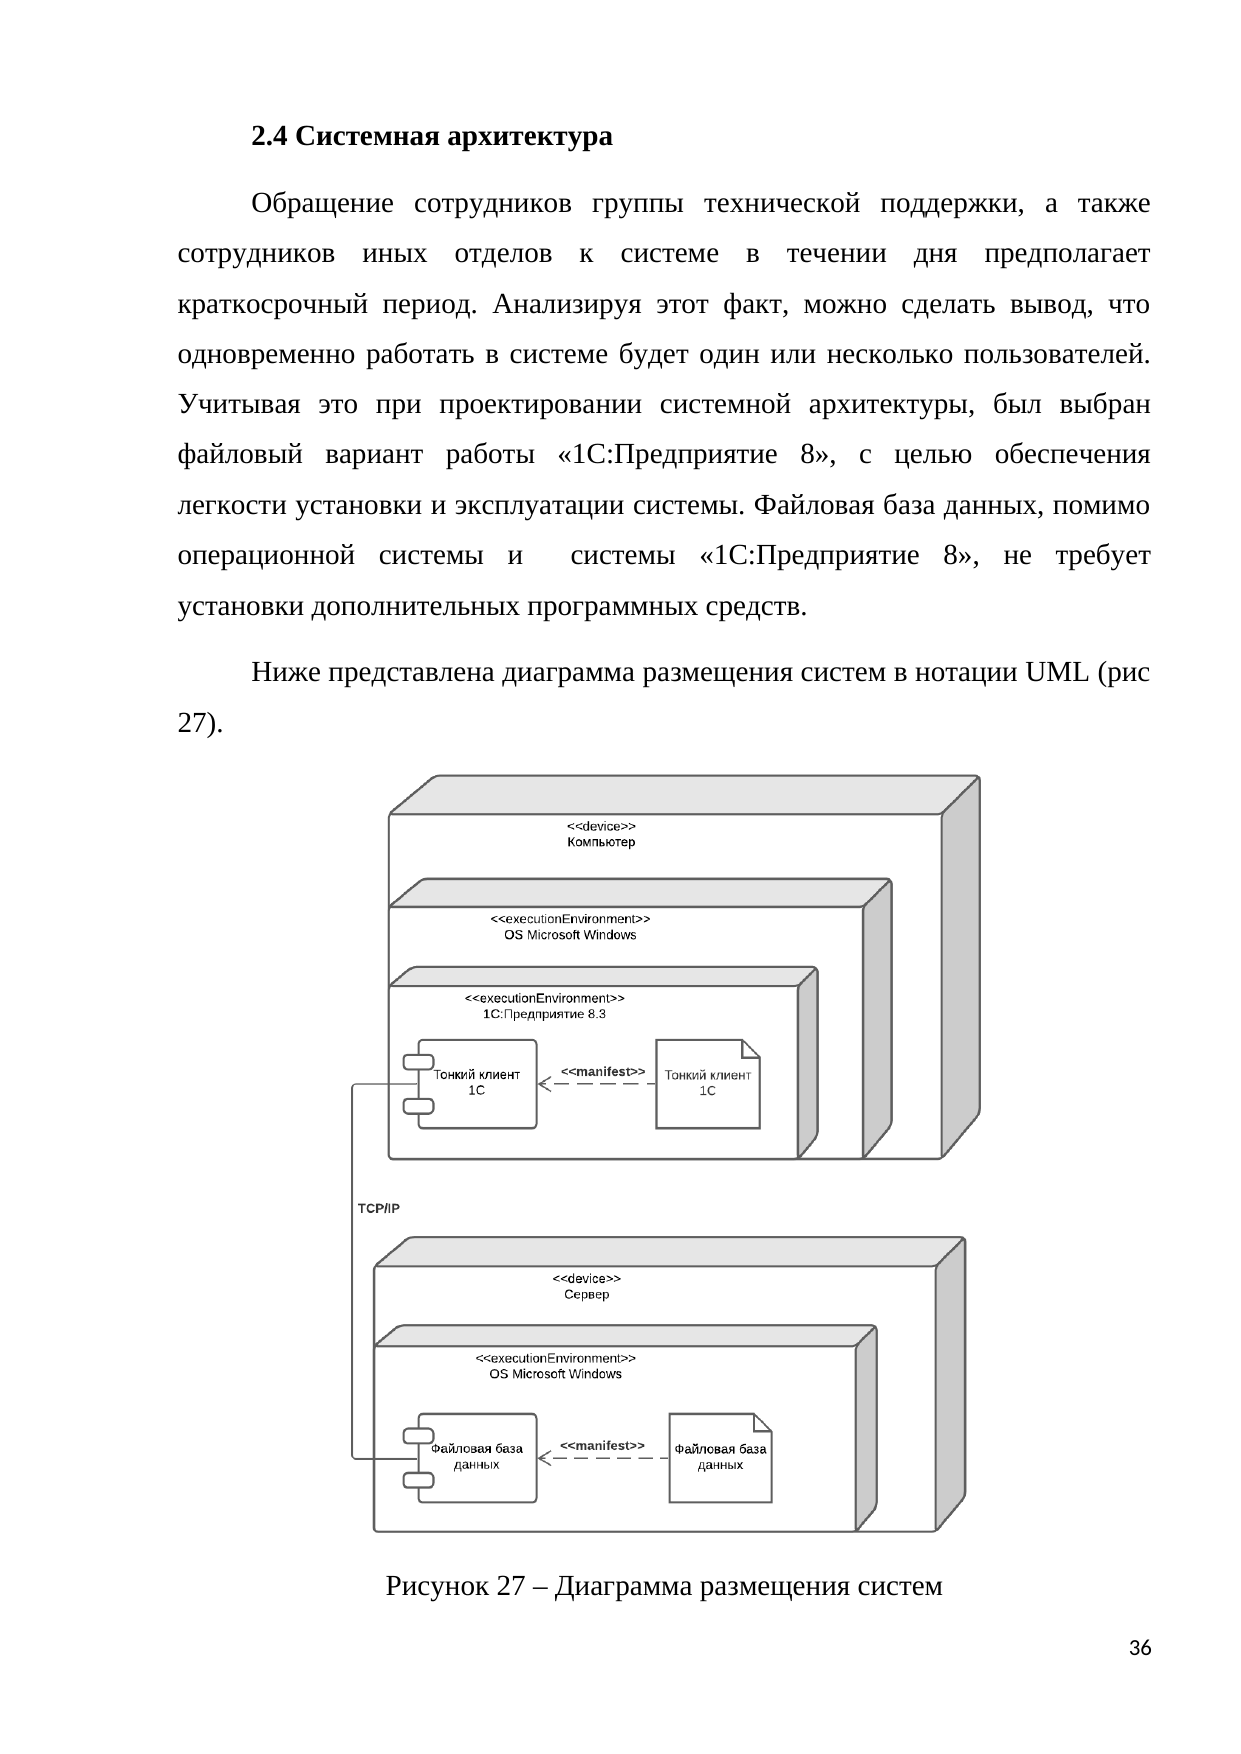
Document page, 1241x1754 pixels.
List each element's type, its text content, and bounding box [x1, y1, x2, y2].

picture [346, 771, 983, 1538]
text Ниже представлена диаграмма размещения систем в нотации UML (рис 27). [177, 654, 1152, 738]
subtitle 2.4 Системная архитектура [177, 118, 1152, 152]
text Обращение сотрудников группы технической поддержки, а также сотрудников иных отделов к системе в течении дня предполагает краткосрочный период. Анализируя этот факт, можно сделать вывод, что одновременно работать в системе будет один или несколько пользователей. Учитывая это при проектировании системной архитектуры, был выбран файловый вариант работы «1С:Предприятие 8», с целью обеспечения легкости установки и эксплуатации системы. Файловая база данных, помимо операционной системы и системы «1С:Предприятие 8», не требует установки дополнительных программных средств. [177, 185, 1152, 621]
text Рисунок 27 – Диаграмма размещения систем [177, 1568, 1152, 1602]
